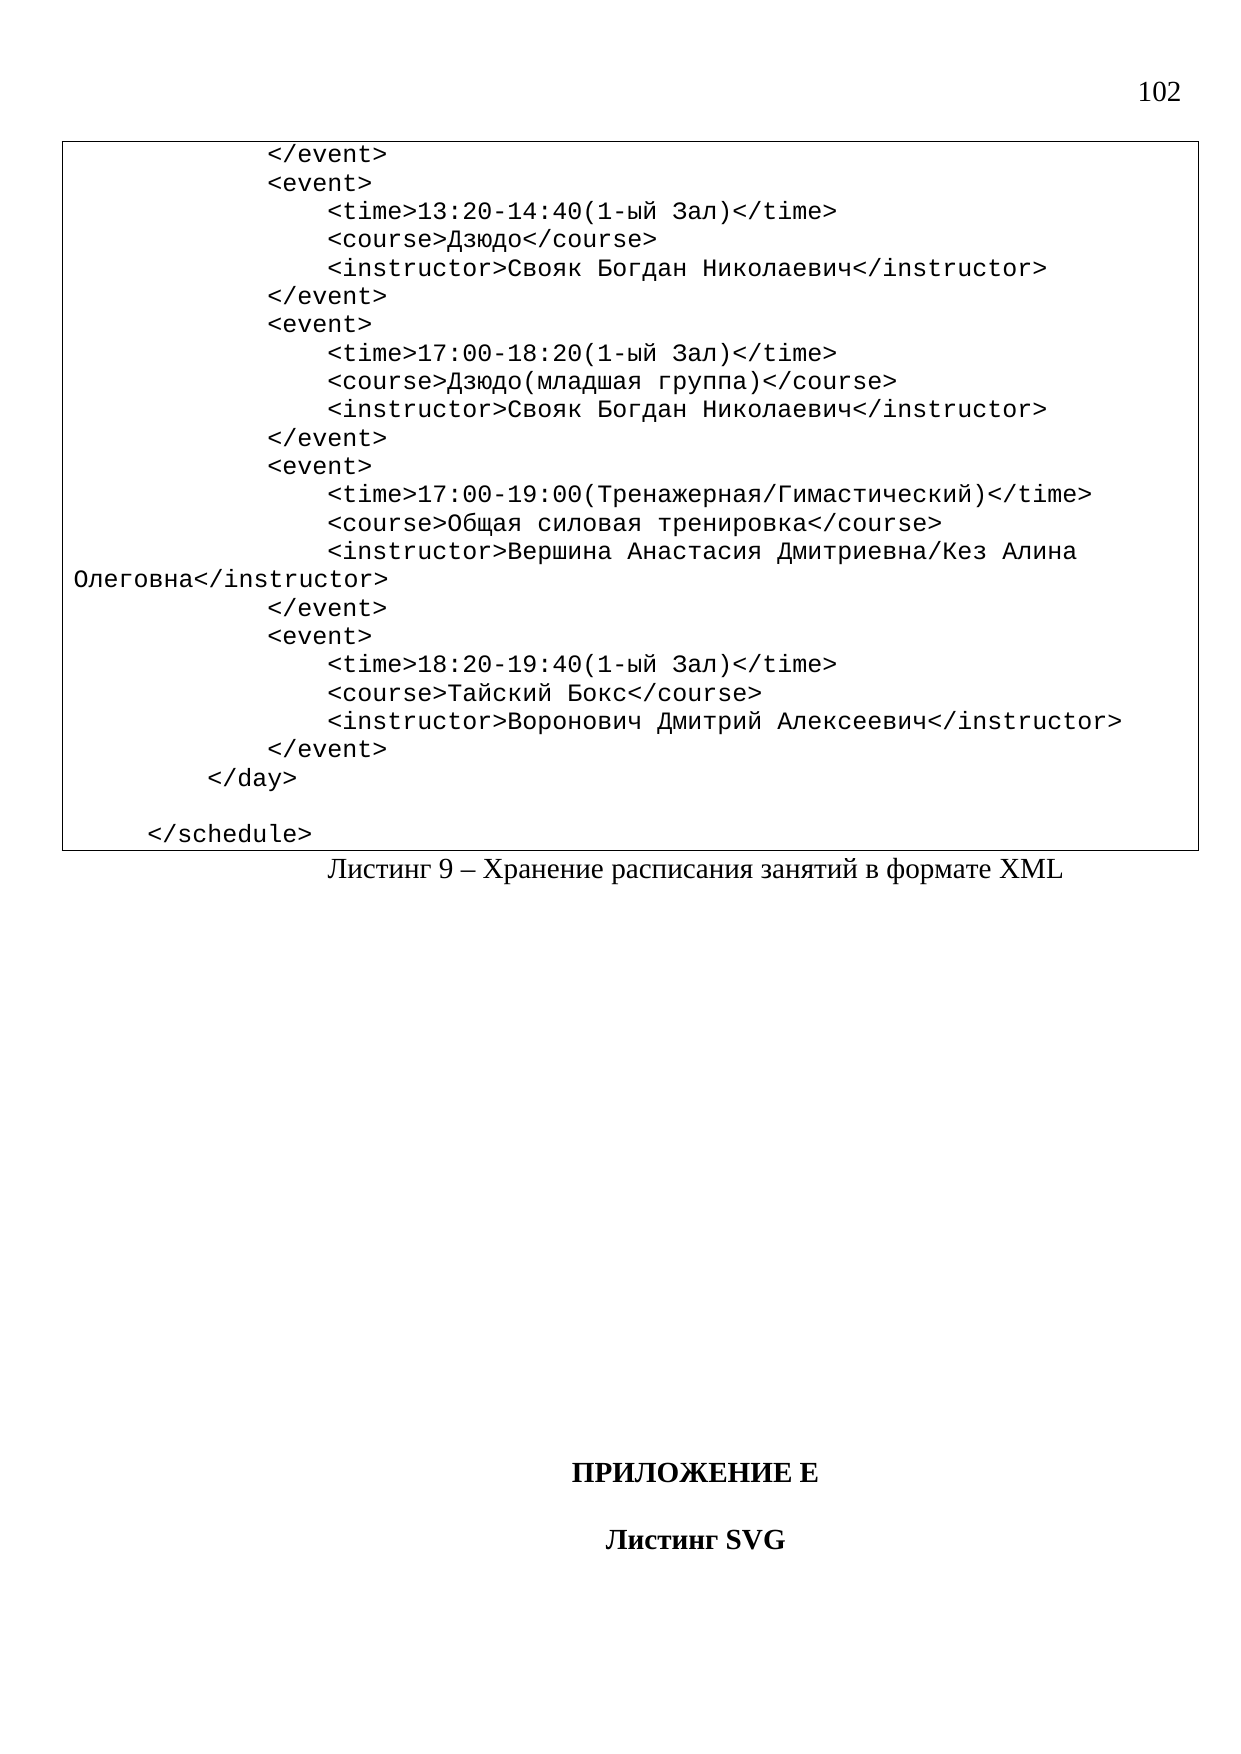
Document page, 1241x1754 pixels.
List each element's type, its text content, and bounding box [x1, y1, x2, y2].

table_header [63, 142, 1198, 850]
text Листинг SVG [136, 1522, 1181, 1556]
text Листинг 9 – Хранение расписания занятий в формате XML [136, 851, 1181, 885]
text ПРИЛОЖЕНИЕ Е [136, 1455, 1181, 1489]
